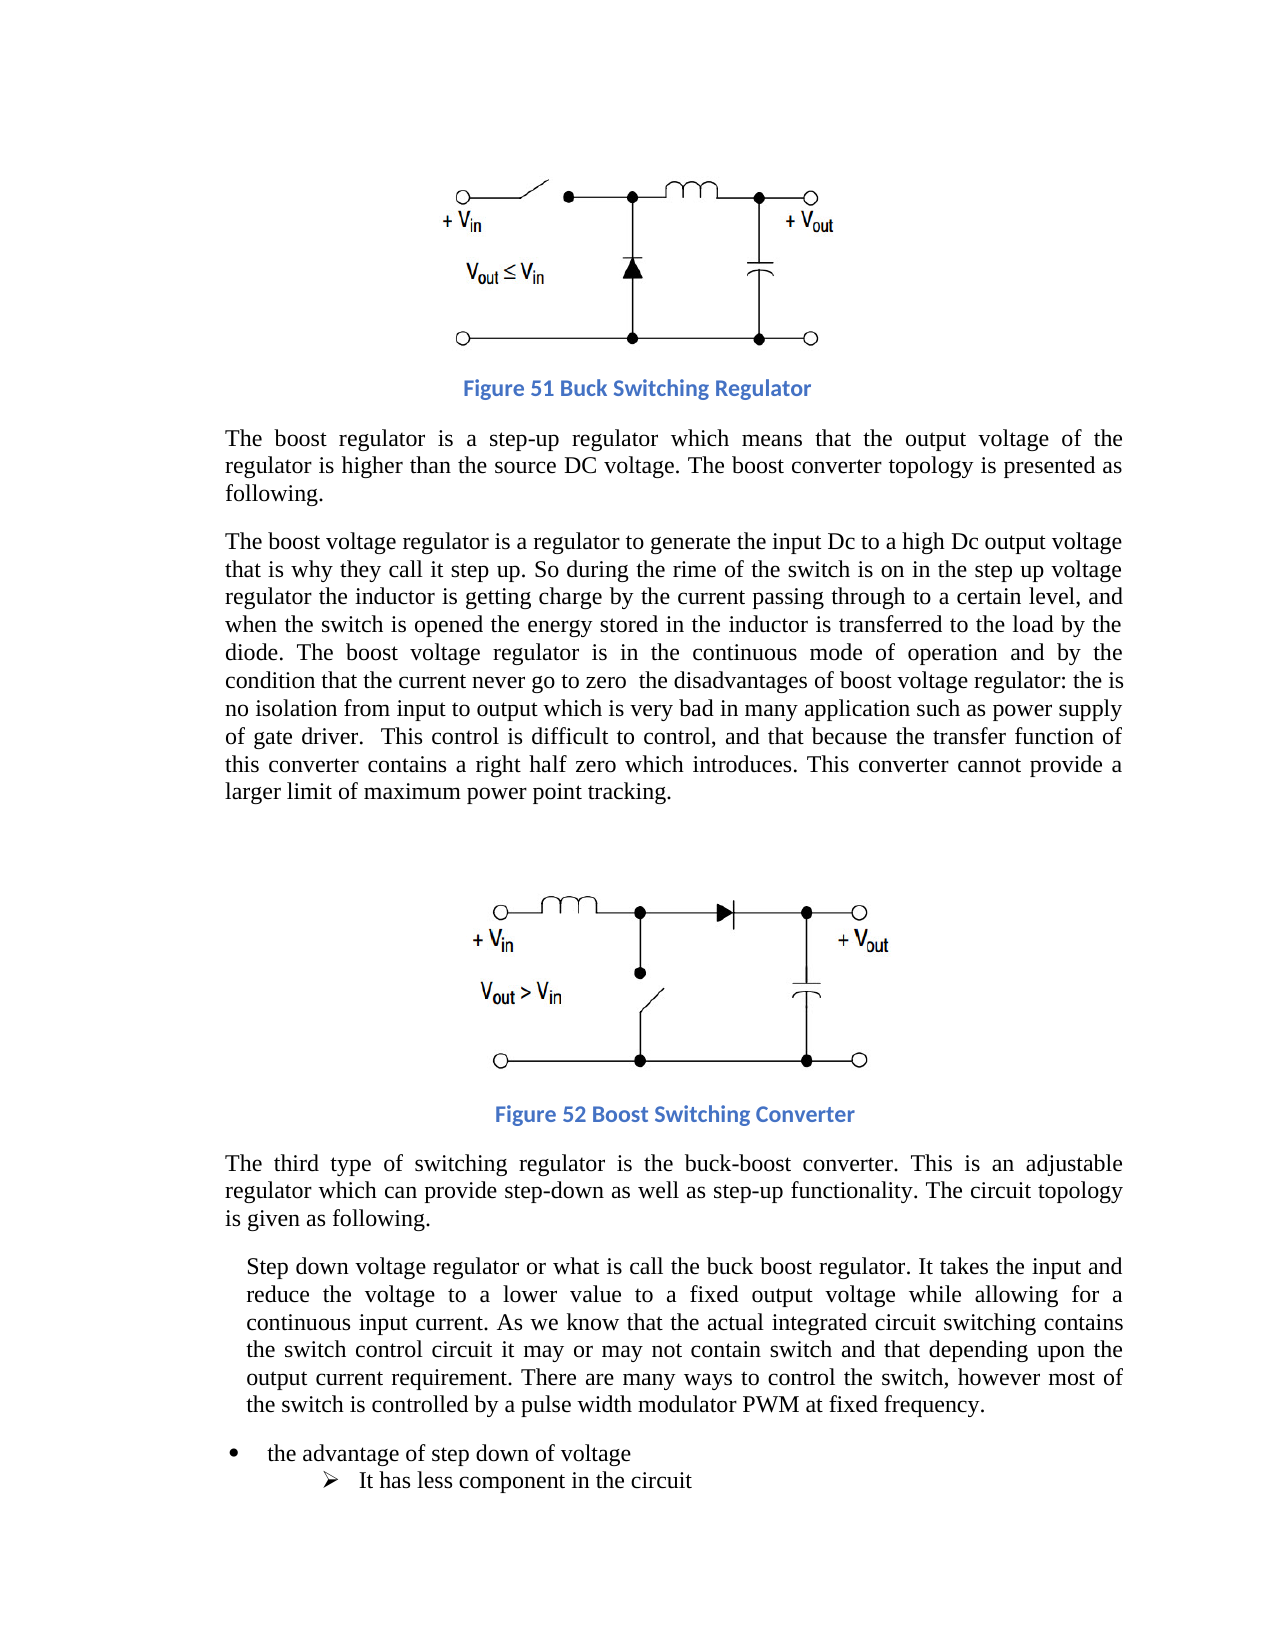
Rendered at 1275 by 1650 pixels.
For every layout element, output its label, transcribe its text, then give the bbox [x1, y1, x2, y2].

text Figure 51 Buck Switching Regulator [150, 373, 1125, 403]
text The boost regulator is a step-up regulator which means that the output voltage of the regulator is higher than the source DC voltage. The boost converter topology is presented as following. [225, 423, 1125, 506]
text Step down voltage regulator or what is call the buck boost regulator. It takes the input and reduce the voltage to a lower value to a fixed output voltage while allowing for a continuous input current. As we know that the actual integrated circuit switching contains the switch control circuit it may or may not contain switch and that depending upon the output current requirement. There are many ways to control the switch, however most of the switch is controlled by a pulse width modulator PWM at fixed frequency. [246, 1252, 1125, 1418]
list It has less component in the circuit [321, 1466, 1125, 1494]
text The boost voltage regulator is a regulator to generate the input Dc to a high Dc output voltage that is why they call it step up. So during the rime of the switch is on in the step up voltage regulator the inductor is getting charge by the current passing through to a certain level, and when the switch is opened the energy stored in the inductor is transferred to the load by the diode. The boost voltage regulator is in the continuous mode of operation and by the condition that the current never go to zero the disadvantages of boost voltage regulator: the is no isolation from input to output which is very bad in many application such as power supply of gate driver. This control is difficult to control, and that because the transfer function of this converter contains a right half zero which introduces. This converter cannot provide a larger limit of maximum power point tracking. [225, 527, 1125, 805]
list the advantage of step down of voltage [229, 1439, 1125, 1466]
text The third type of switching regulator is the buck-boost converter. This is an adjustable regulator which can provide step-down as well as step-up functionality. The circuit topology is given as following. [225, 1149, 1125, 1232]
picture [458, 874, 892, 1078]
text Figure 52 Boost Switching Converter [225, 1099, 1125, 1128]
picture [426, 150, 849, 353]
